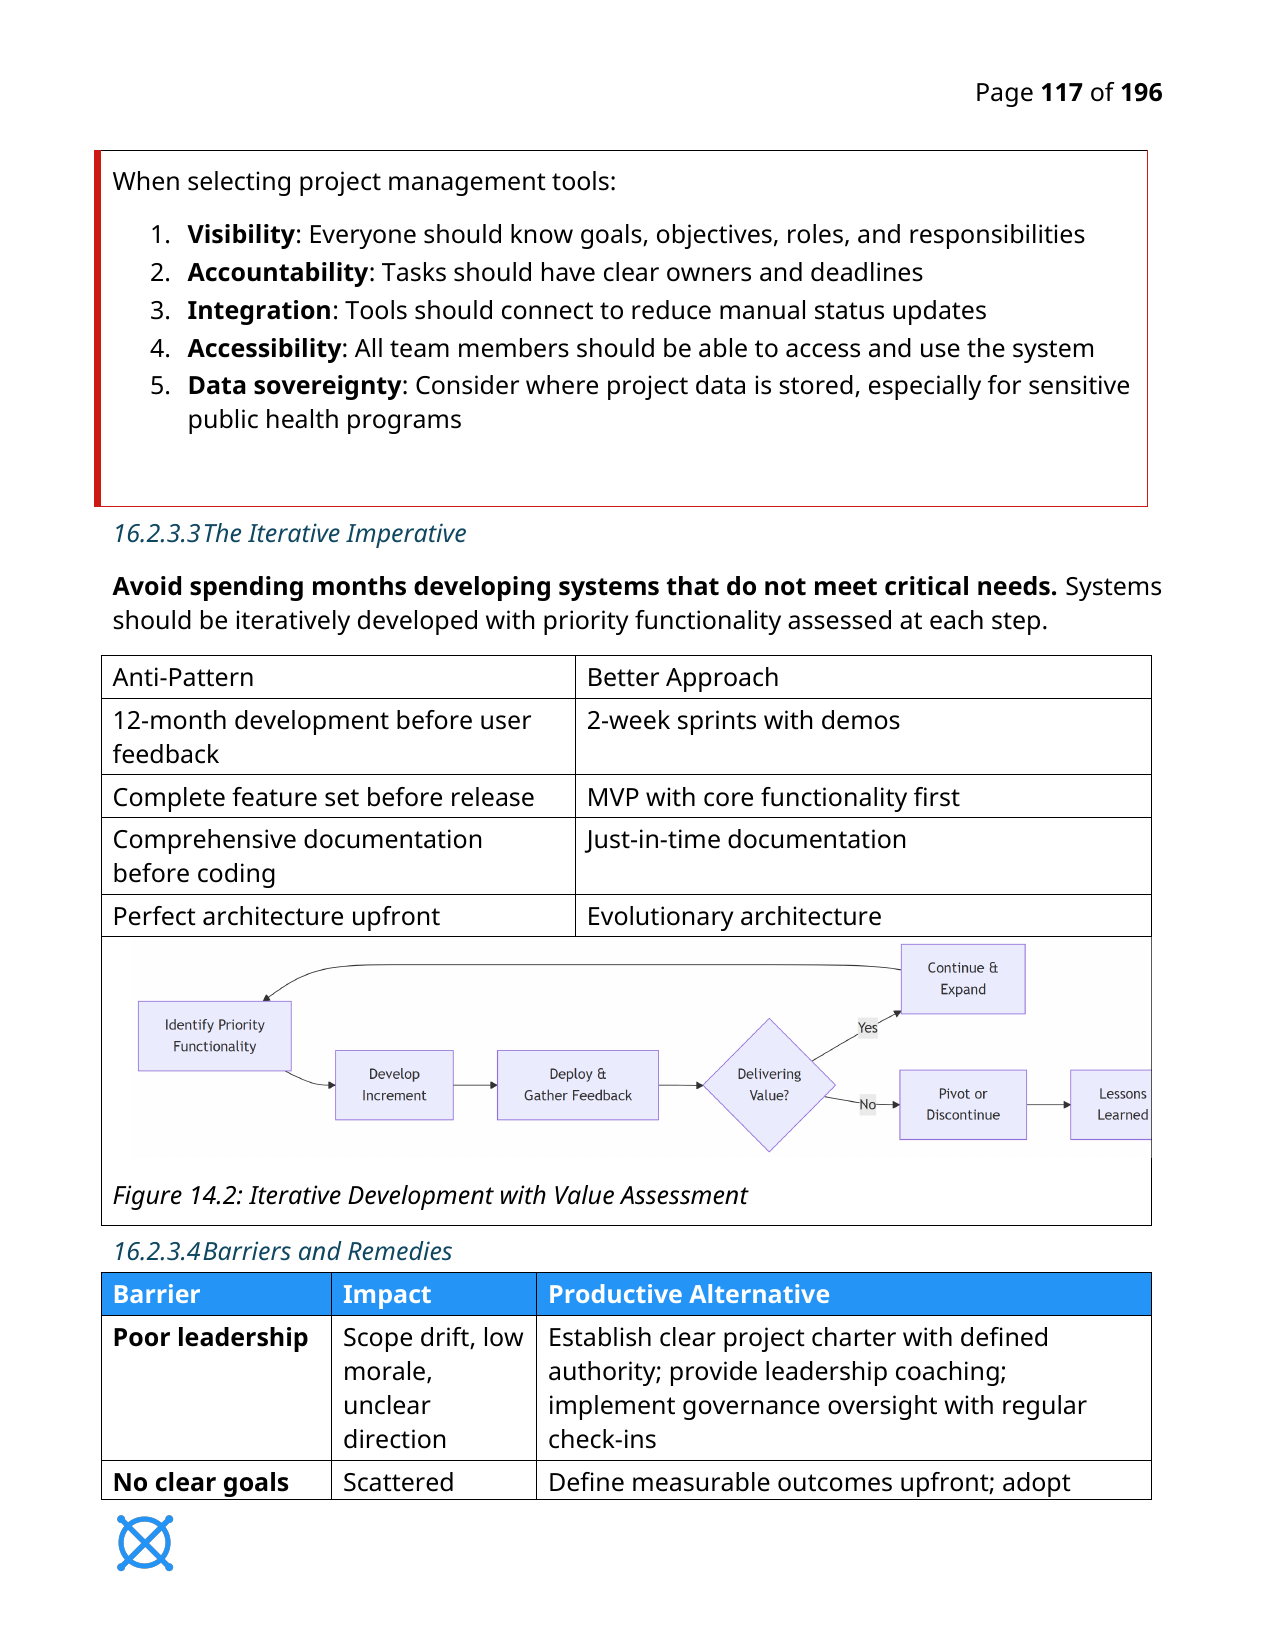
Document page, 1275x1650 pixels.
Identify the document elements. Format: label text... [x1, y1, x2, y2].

subtitle Barriers and Remedies [112, 1234, 1162, 1268]
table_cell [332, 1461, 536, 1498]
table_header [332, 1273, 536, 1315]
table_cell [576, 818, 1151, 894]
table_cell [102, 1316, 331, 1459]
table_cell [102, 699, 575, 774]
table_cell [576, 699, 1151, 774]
text Avoid spending months developing systems that do not meet critical needs. Systems should be iteratively developed with priority functionality assessed at each step. [112, 568, 1162, 636]
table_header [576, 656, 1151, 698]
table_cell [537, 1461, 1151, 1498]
picture [112, 1511, 177, 1575]
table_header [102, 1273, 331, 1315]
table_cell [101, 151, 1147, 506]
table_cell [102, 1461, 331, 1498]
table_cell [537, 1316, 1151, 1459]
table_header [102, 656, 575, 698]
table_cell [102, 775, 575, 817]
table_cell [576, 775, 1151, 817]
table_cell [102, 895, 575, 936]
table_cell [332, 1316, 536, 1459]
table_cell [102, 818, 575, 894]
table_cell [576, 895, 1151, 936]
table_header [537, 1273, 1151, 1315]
subtitle The Iterative Imperative [112, 515, 1162, 549]
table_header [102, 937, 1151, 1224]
picture [131, 937, 1152, 1158]
